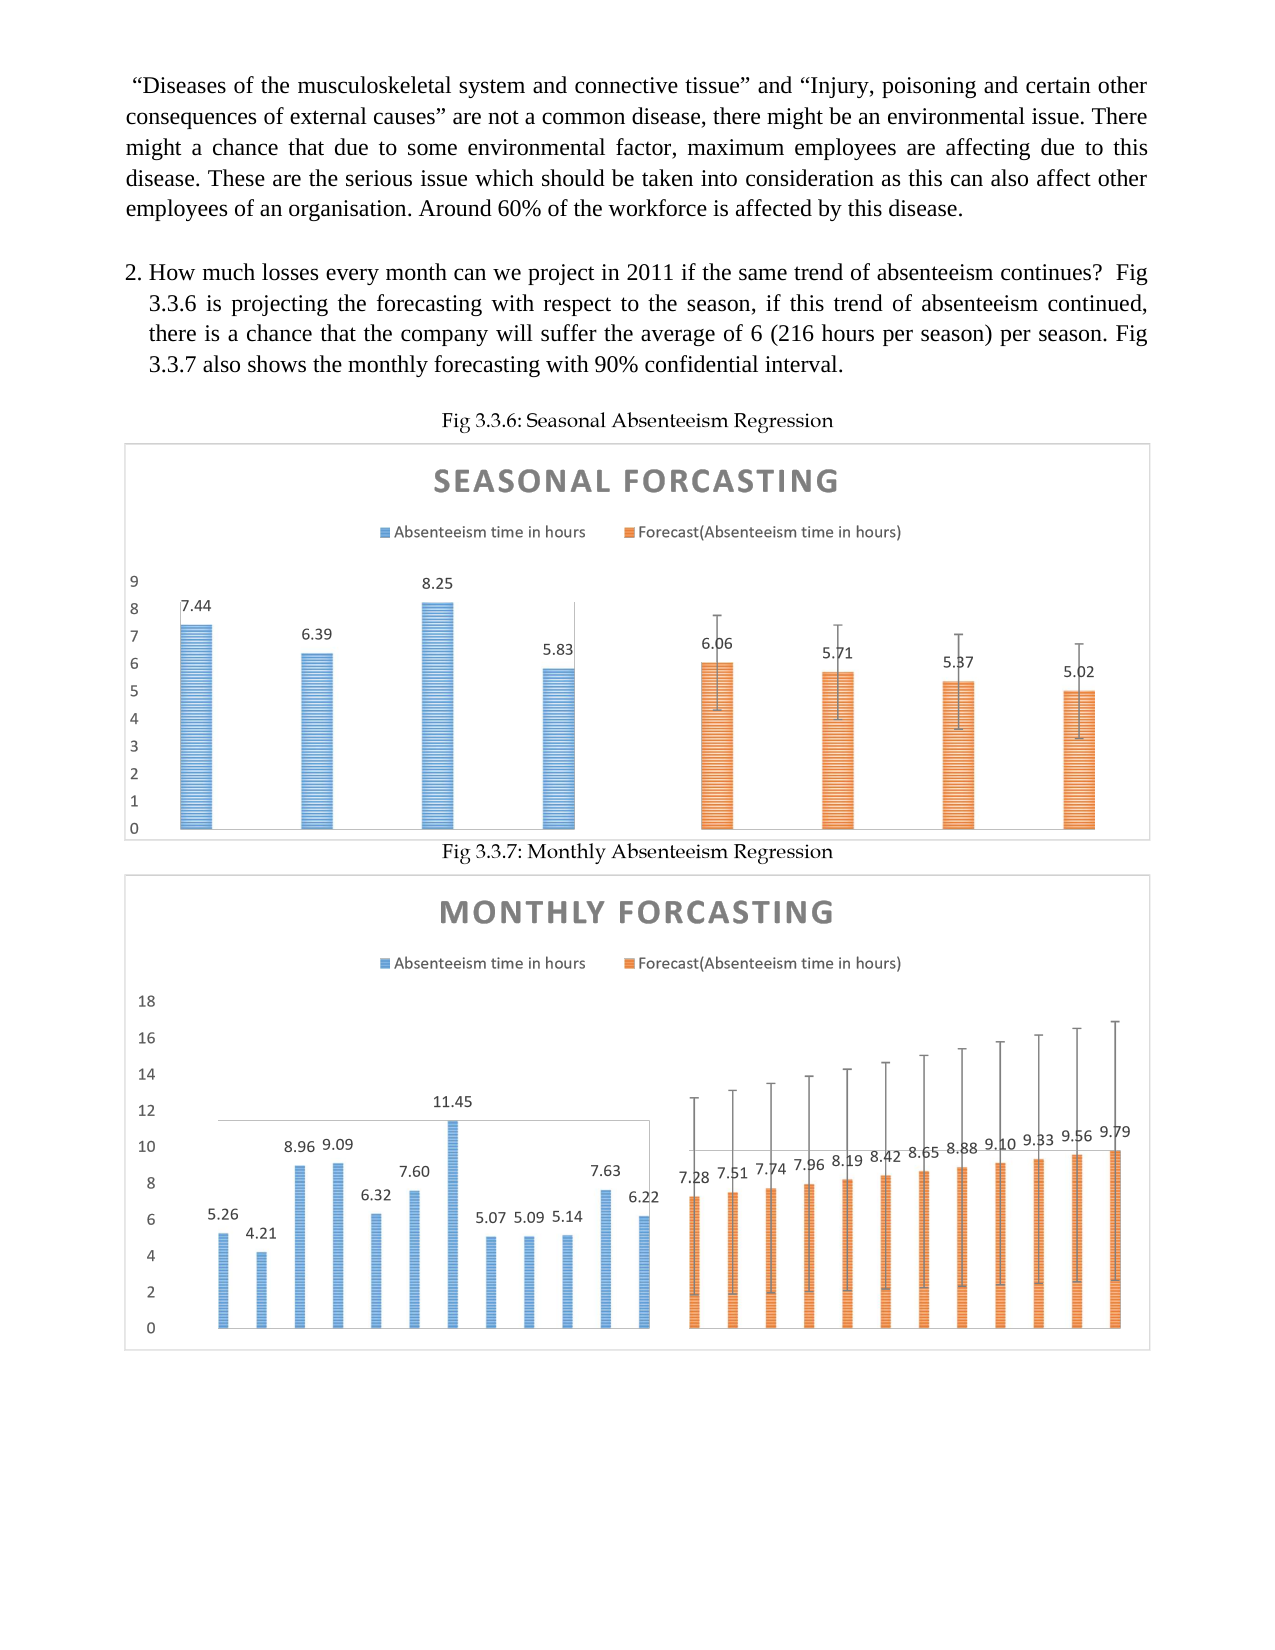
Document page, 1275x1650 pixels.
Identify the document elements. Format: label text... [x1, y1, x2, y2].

picture [123, 842, 1151, 1351]
picture [123, 411, 1151, 841]
list How much losses every month can we project in 2011 if the same trend of absenteeism continues? Fig 3.3.6 is projecting the forecasting with respect to the season, if this trend of absenteeism continued, there is a chance that the company will suffer the average of 6 (216 hours per season) per season. Fig 3.3.7 also shows the monthly forecasting with 90% confidential interval. [124, 258, 1150, 378]
text “Diseases of the musculoskeletal system and connective tissue” and “Injury, poisoning and certain other consequences of external causes” are not a common disease, there might be an environmental issue. There might a chance that due to some environmental factor, maximum employees are affecting due to this disease. These are the serious issue which should be taken into consideration as this can also affect other employees of an organisation. Around 60% of the workforce is affected by this disease. [124, 71, 1150, 222]
